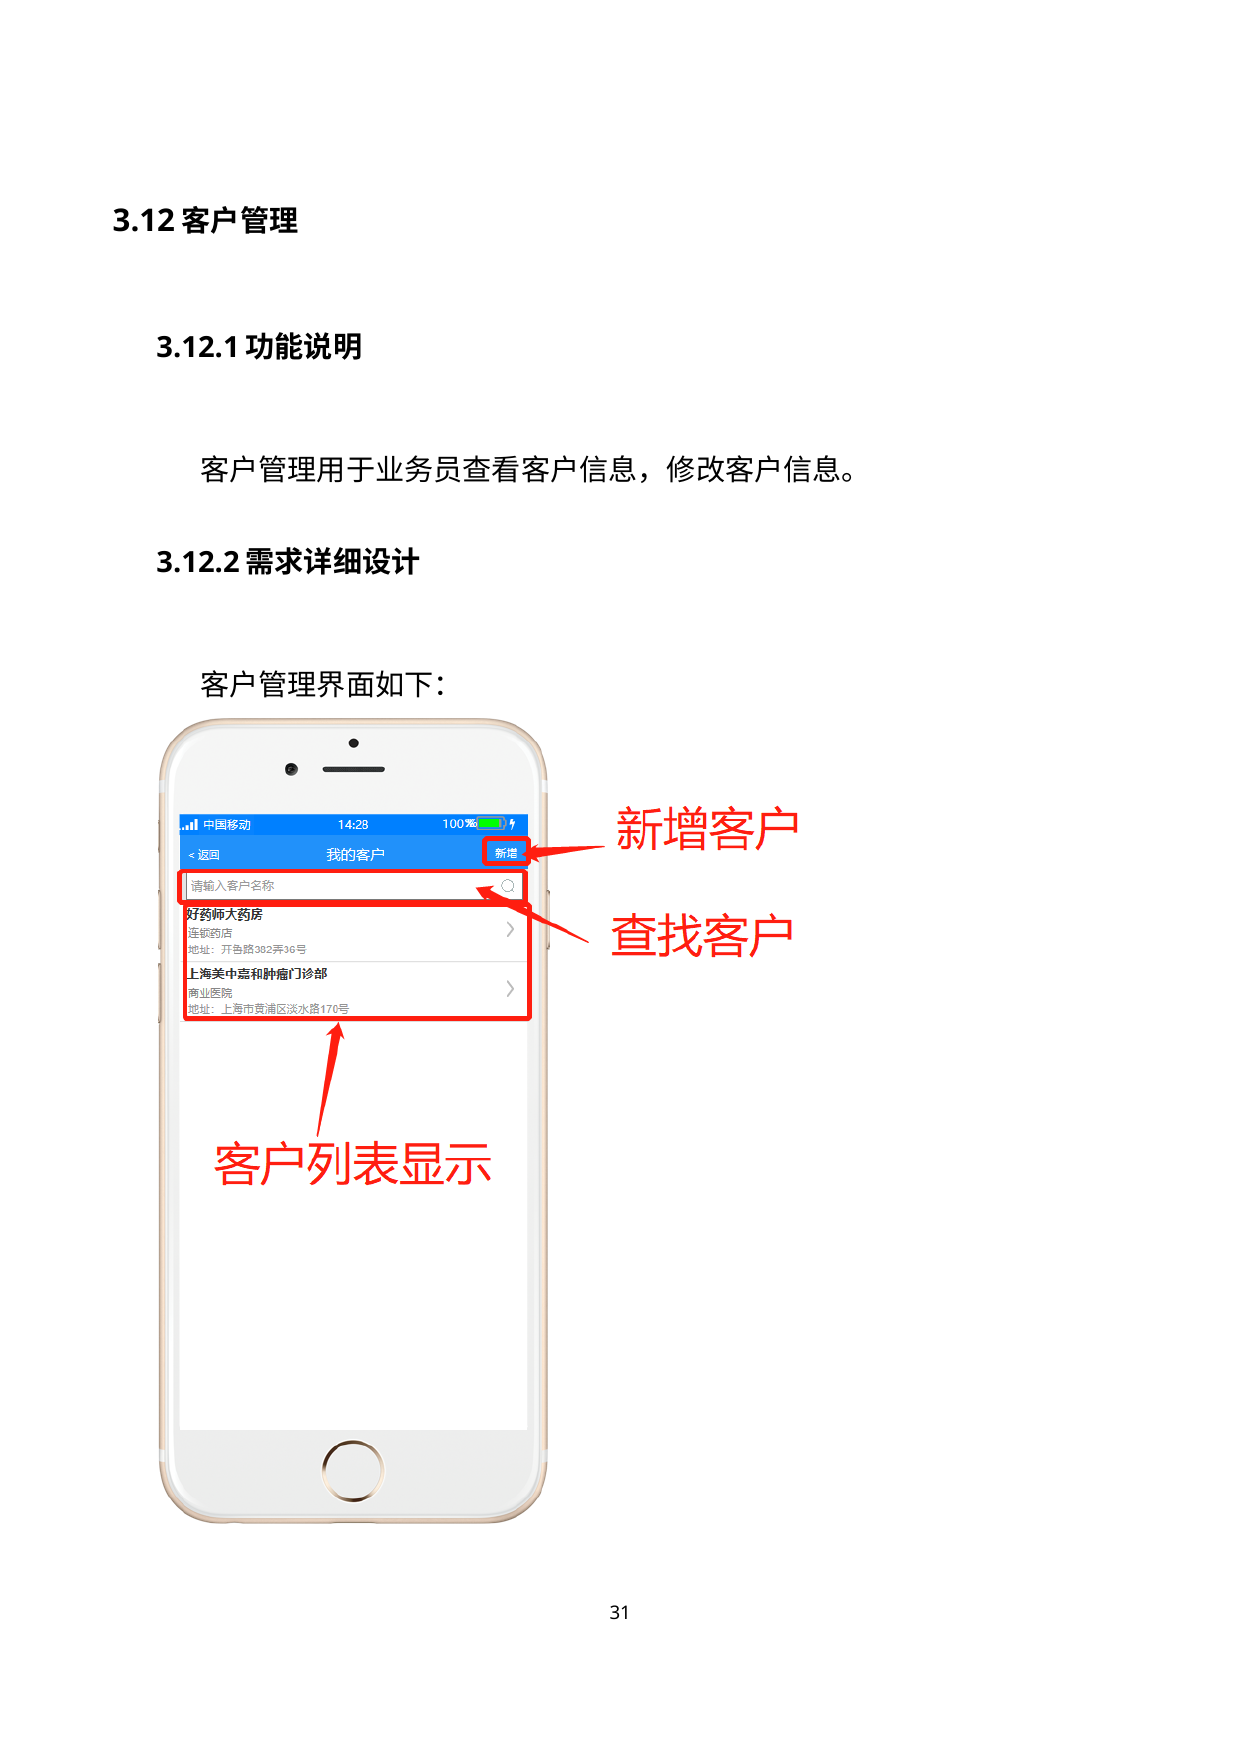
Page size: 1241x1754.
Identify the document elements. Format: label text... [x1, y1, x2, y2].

text 客户管理界面如下： [112, 650, 1128, 715]
subtitle 3.12客户管理 [112, 187, 1128, 252]
subtitle 3.12.1功能说明 [112, 312, 1128, 377]
text 客户管理用于业务员查看客户信息，修改客户信息。 [156, 435, 1128, 500]
picture [158, 715, 823, 1524]
subtitle 3.12.2需求详细设计 [112, 527, 1128, 592]
